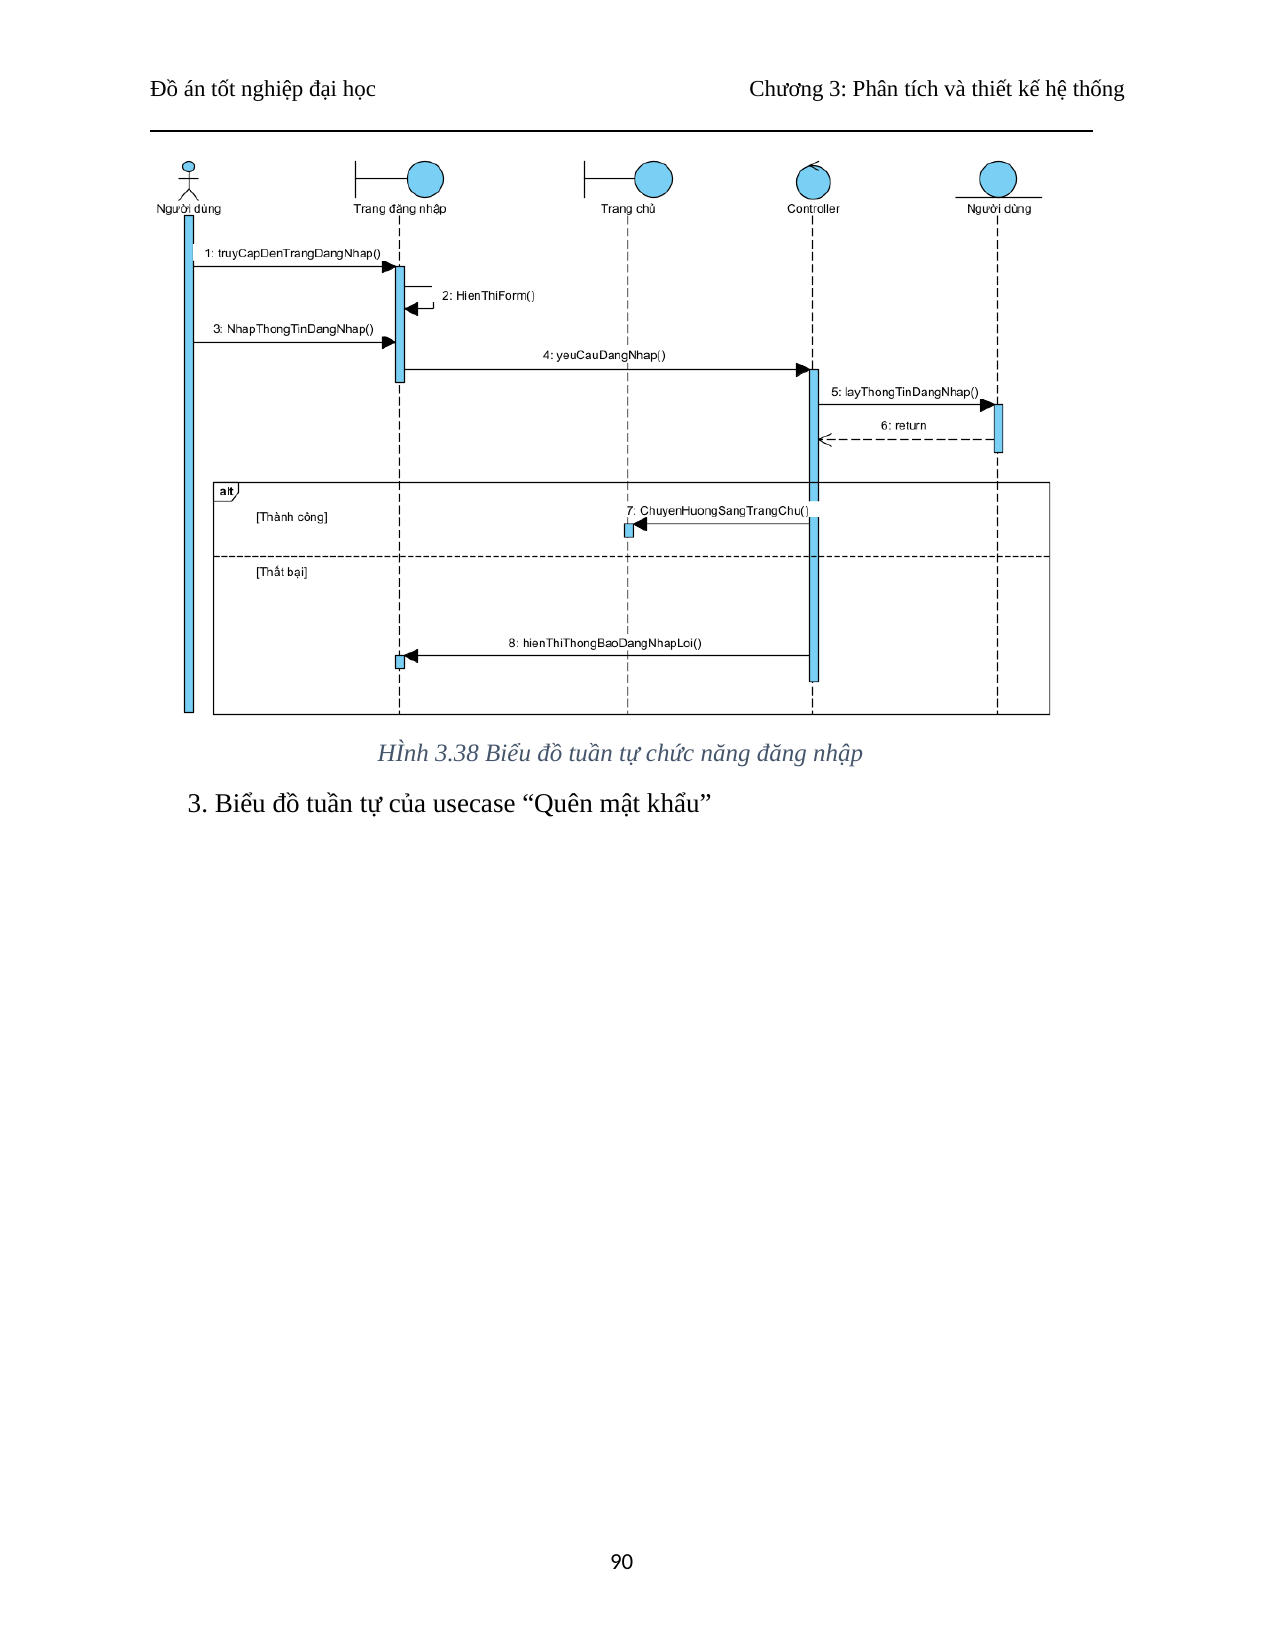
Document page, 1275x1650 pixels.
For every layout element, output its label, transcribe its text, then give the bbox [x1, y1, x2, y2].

list Biểu đồ tuần tự của usecase “Quên mật khẩu” [187, 788, 1093, 819]
picture [150, 150, 1073, 732]
